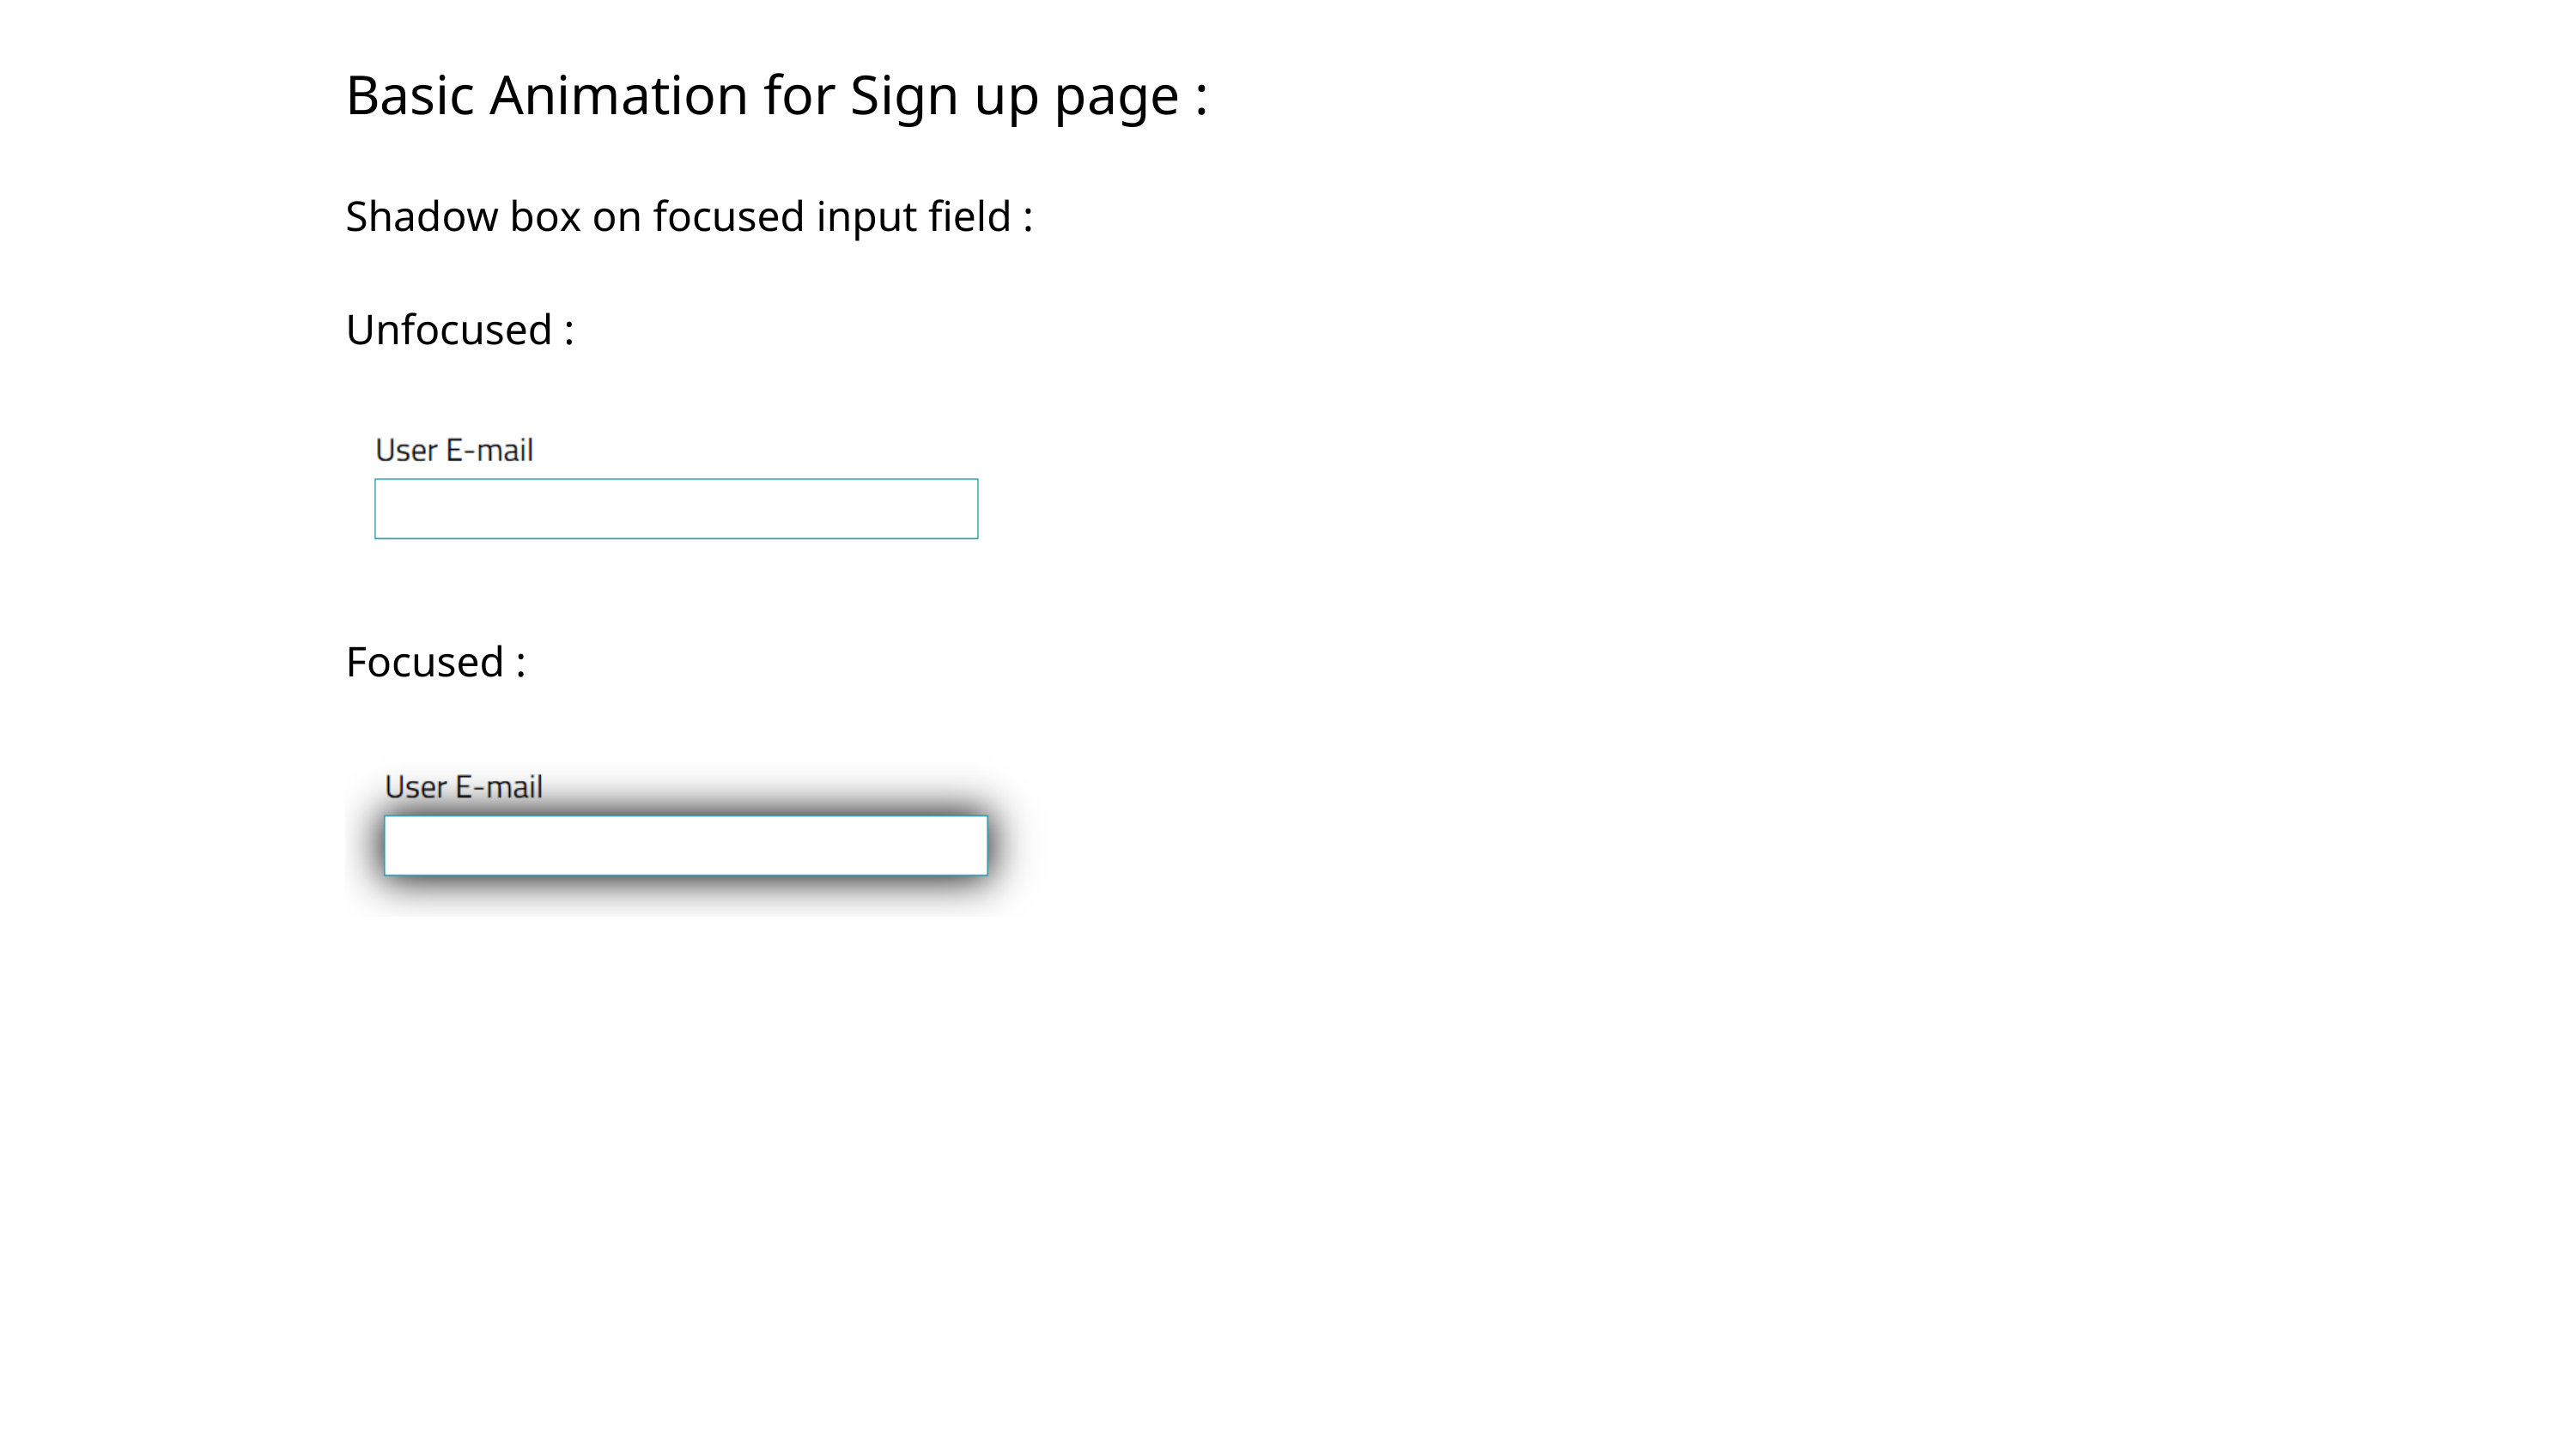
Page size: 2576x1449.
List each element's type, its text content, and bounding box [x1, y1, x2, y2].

list Unfocused : [345, 301, 2218, 357]
picture [345, 414, 1010, 576]
list Shadow box on focused input field : [345, 187, 2218, 244]
picture [345, 746, 1078, 917]
list Focused : [345, 633, 2218, 688]
list Basic Animation for Sign up page : [345, 58, 2218, 130]
